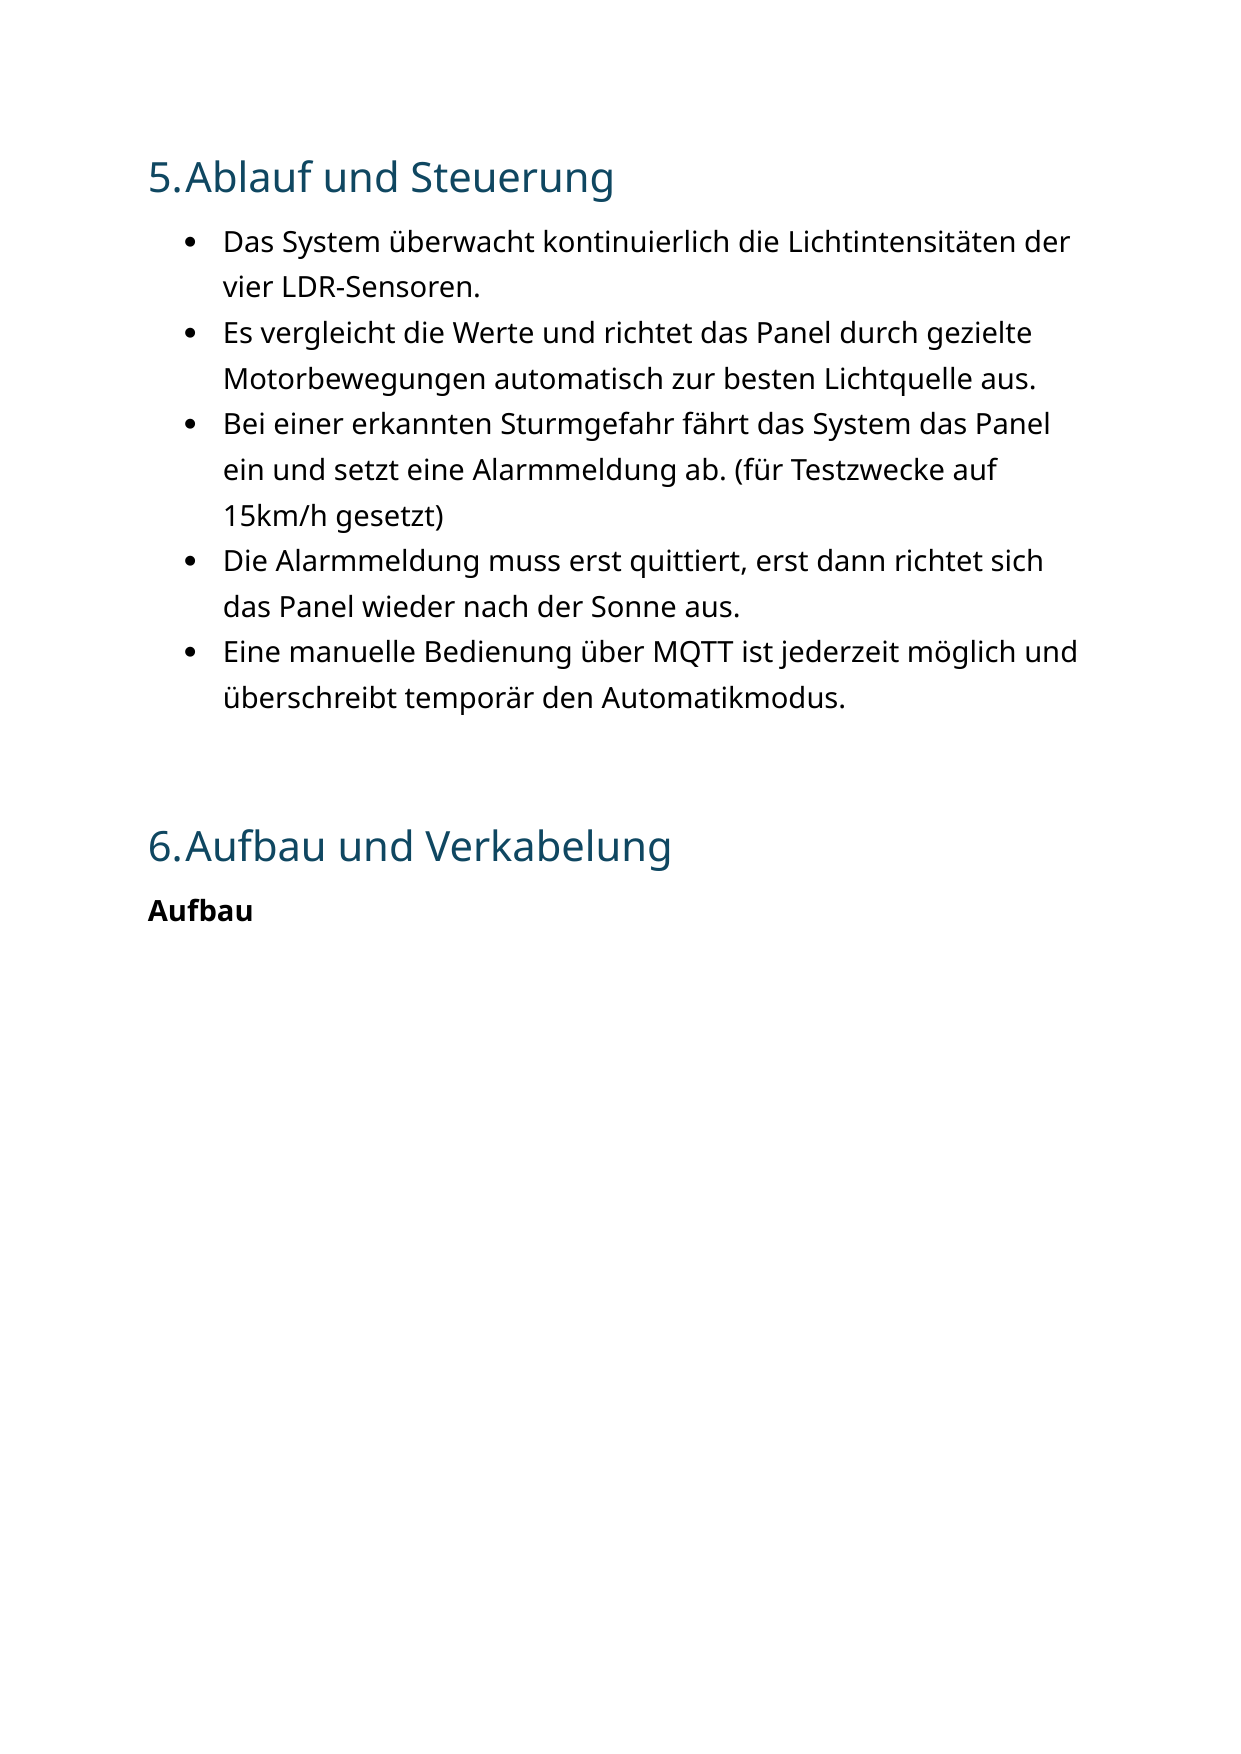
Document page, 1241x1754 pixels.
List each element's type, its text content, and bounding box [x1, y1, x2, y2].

list Bei einer erkannten Sturmgefahr fährt das System das Panel ein und setzt eine Alarmmeldung ab. (für Testzwecke auf 15km/h gesetzt) [185, 404, 1093, 534]
subtitle Aufbau und Verkabelung [148, 816, 1093, 873]
text Aufbau [148, 890, 1093, 929]
list Es vergleicht die Werte und richtet das Panel durch gezielte Motorbewegungen automatisch zur besten Lichtquelle aus. [185, 312, 1093, 398]
list Die Alarmmeldung muss erst quittiert, erst dann richtet sich das Panel wieder nach der Sonne aus. [185, 541, 1093, 626]
subtitle Ablauf und Steuerung [148, 148, 1093, 204]
list Das System überwacht kontinuierlich die Lichtintensitäten der vier LDR-Sensoren. [185, 221, 1093, 306]
list Eine manuelle Bedienung über MQTT ist jederzeit möglich und überschreibt temporär den Automatikmodus. [185, 632, 1093, 717]
